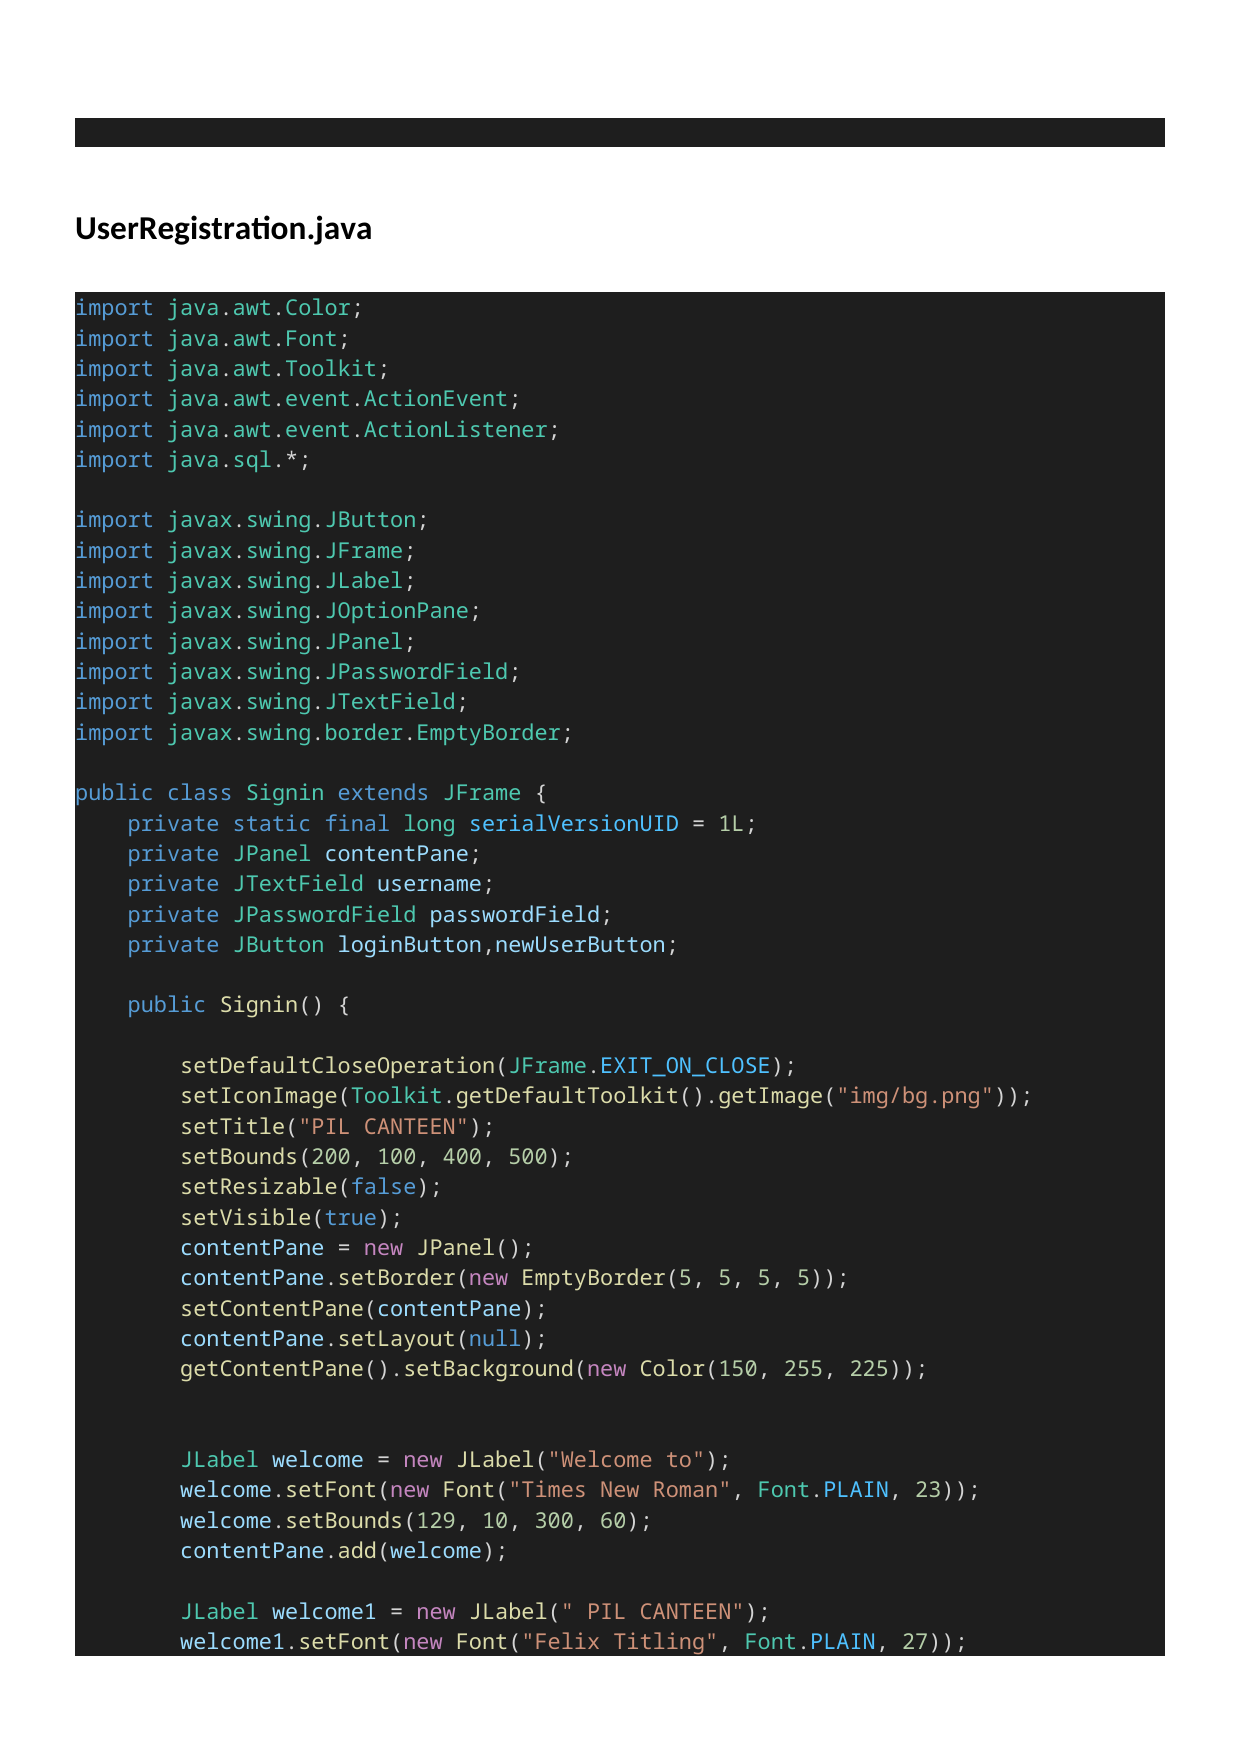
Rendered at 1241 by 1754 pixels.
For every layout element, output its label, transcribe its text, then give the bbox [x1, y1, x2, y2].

text import javax.swing.JPasswordField; [75, 656, 1165, 686]
text welcome.setBounds(129, 10, 300, 60); [75, 1505, 1165, 1534]
text private static final long serialVersionUID = 1L; [75, 808, 1165, 837]
text import java.awt.event.ActionEvent; [75, 383, 1165, 413]
text import java.awt.Font; [75, 323, 1165, 352]
text setResizable(false); [75, 1171, 1165, 1201]
text import java.sql.*; [75, 444, 1165, 474]
text import javax.swing.JPanel; [75, 626, 1165, 656]
text contentPane.setBorder(new EmptyBorder(5, 5, 5, 5)); [75, 1262, 1165, 1292]
text import javax.swing.border.EmptyBorder; [75, 717, 1165, 746]
text private JButton loginButton,newUserButton; [75, 929, 1165, 959]
text contentPane.setLayout(null); [75, 1323, 1165, 1353]
text import javax.swing.JOptionPane; [75, 595, 1165, 625]
text private JPasswordField passwordField; [75, 898, 1165, 928]
text import javax.swing.JFrame; [75, 535, 1165, 564]
text public class Signin extends JFrame { [75, 777, 1165, 807]
text setDefaultCloseOperation(JFrame.EXIT_ON_CLOSE); [75, 1050, 1165, 1080]
text JLabel welcome = new JLabel("Welcome to"); [75, 1444, 1165, 1474]
text import javax.swing.JTextField; [75, 686, 1165, 716]
text import java.awt.Toolkit; [75, 353, 1165, 383]
text welcome.setFont(new Font("Times New Roman", Font.PLAIN, 23)); [75, 1474, 1165, 1504]
text UserRegistration.java [75, 207, 1165, 247]
text setTitle("PIL CANTEEN"); [75, 1111, 1165, 1141]
text JLabel welcome1 = new JLabel(" PIL CANTEEN"); [75, 1596, 1165, 1626]
text contentPane = new JPanel(); [75, 1232, 1165, 1262]
text setContentPane(contentPane); [75, 1293, 1165, 1322]
text public Signin() { [75, 989, 1165, 1019]
text setVisible(true); [75, 1202, 1165, 1231]
text import java.awt.event.ActionListener; [75, 413, 1165, 443]
text private JTextField username; [75, 868, 1165, 898]
text private JPanel contentPane; [75, 838, 1165, 868]
text setBounds(200, 100, 400, 500); [75, 1141, 1165, 1171]
text import java.awt.Color; [75, 292, 1165, 322]
text contentPane.add(welcome); [75, 1535, 1165, 1565]
text getContentPane().setBackground(new Color(150, 255, 225)); [75, 1353, 1165, 1383]
text import javax.swing.JButton; [75, 504, 1165, 534]
text setIconImage(Toolkit.getDefaultToolkit().getImage("img/bg.png")); [75, 1080, 1165, 1110]
text welcome1.setFont(new Font("Felix Titling", Font.PLAIN, 27)); [75, 1626, 1165, 1656]
text import javax.swing.JLabel; [75, 565, 1165, 595]
